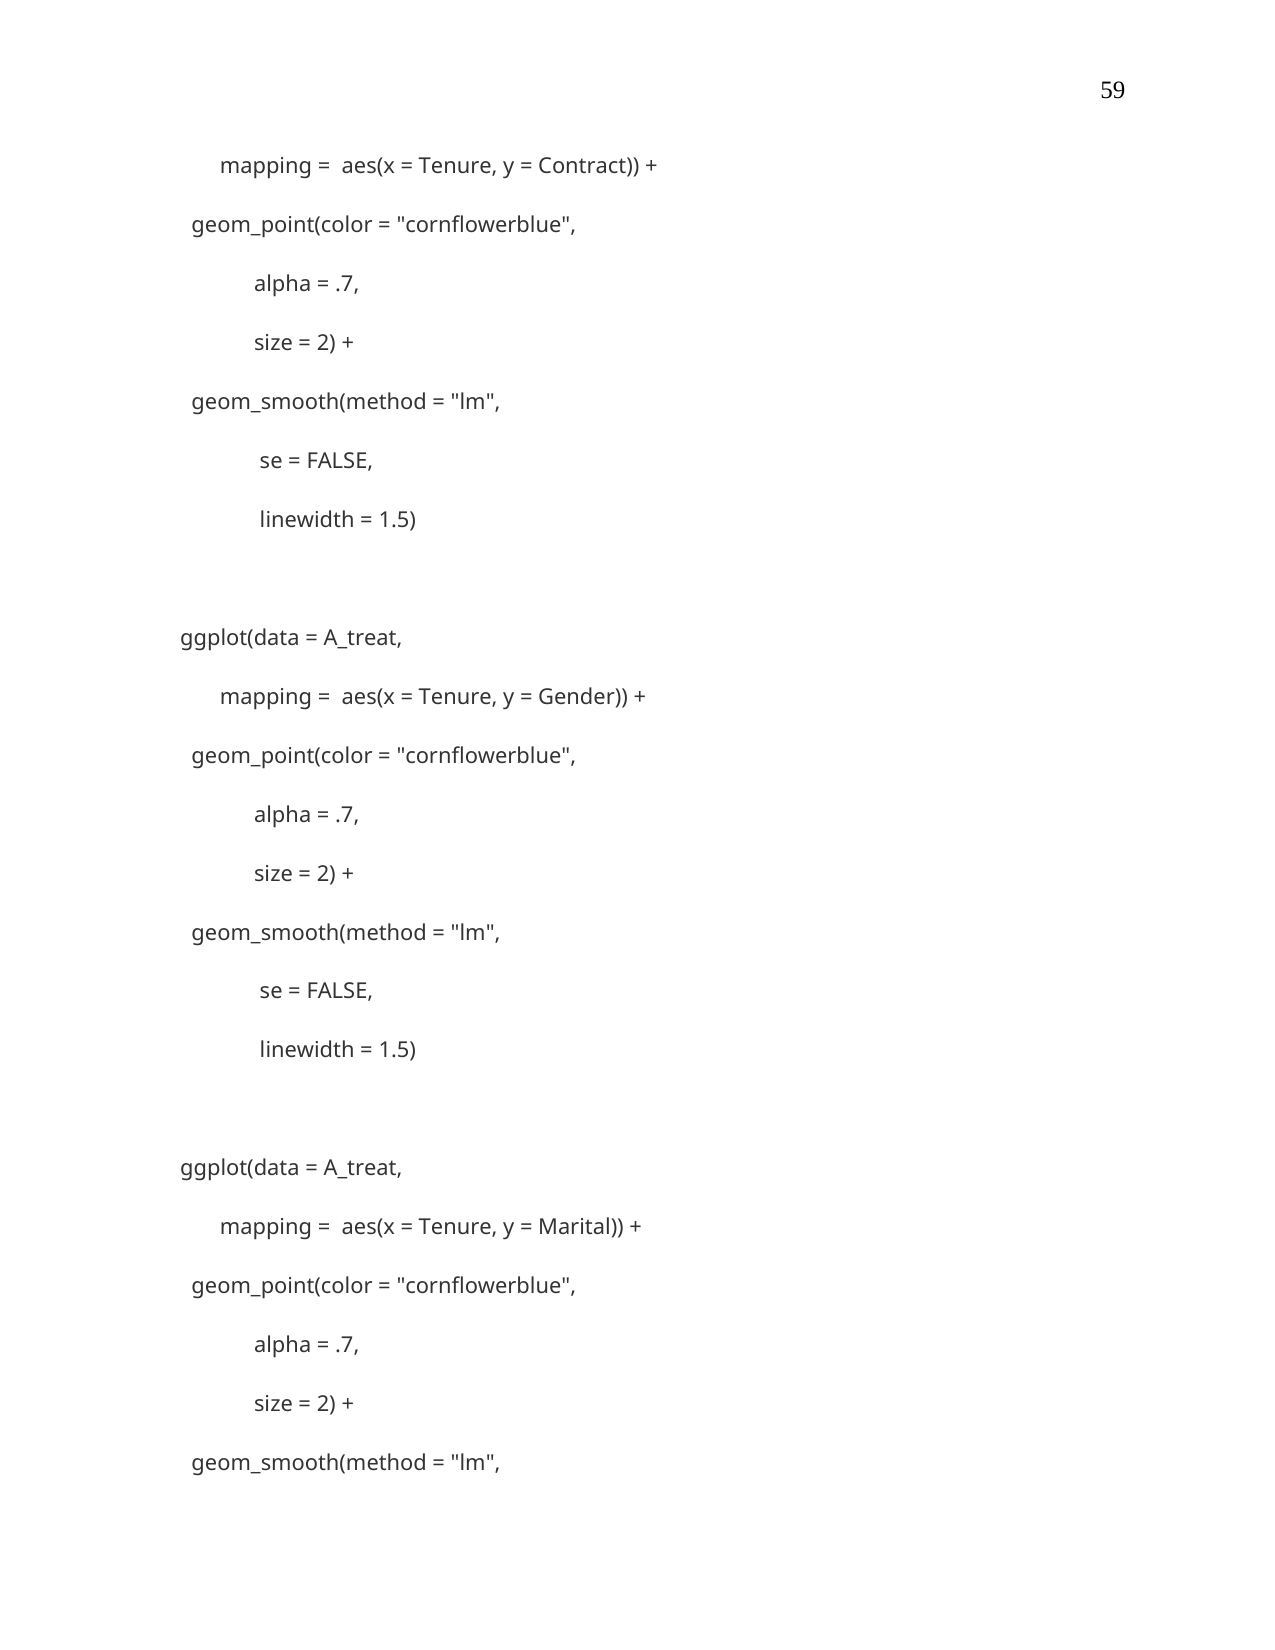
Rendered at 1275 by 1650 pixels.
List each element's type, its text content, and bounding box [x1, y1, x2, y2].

text size = 2) + [180, 857, 1125, 887]
text alpha = .7, [180, 798, 1125, 828]
text geom_point(color = "cornflowerblue", [180, 1270, 1125, 1300]
text alpha = .7, [180, 268, 1125, 298]
text mapping = aes(x = Tenure, y = Contract)) + [180, 150, 1125, 180]
text mapping = aes(x = Tenure, y = Marital)) + [180, 1211, 1125, 1241]
text mapping = aes(x = Tenure, y = Gender)) + [180, 681, 1125, 710]
text se = FALSE, [180, 975, 1125, 1005]
text geom_smooth(method = "lm", [180, 1447, 1125, 1477]
text geom_point(color = "cornflowerblue", [180, 739, 1125, 769]
text alpha = .7, [180, 1329, 1125, 1359]
text linewidth = 1.5) [180, 1034, 1125, 1064]
text geom_smooth(method = "lm", [180, 386, 1125, 416]
text ggplot(data = A_treat, [180, 1152, 1125, 1182]
text linewidth = 1.5) [180, 504, 1125, 533]
text geom_point(color = "cornflowerblue", [180, 209, 1125, 239]
text se = FALSE, [180, 445, 1125, 474]
text ggplot(data = A_treat, [180, 622, 1125, 651]
text size = 2) + [180, 327, 1125, 357]
text geom_smooth(method = "lm", [180, 916, 1125, 946]
text size = 2) + [180, 1388, 1125, 1418]
